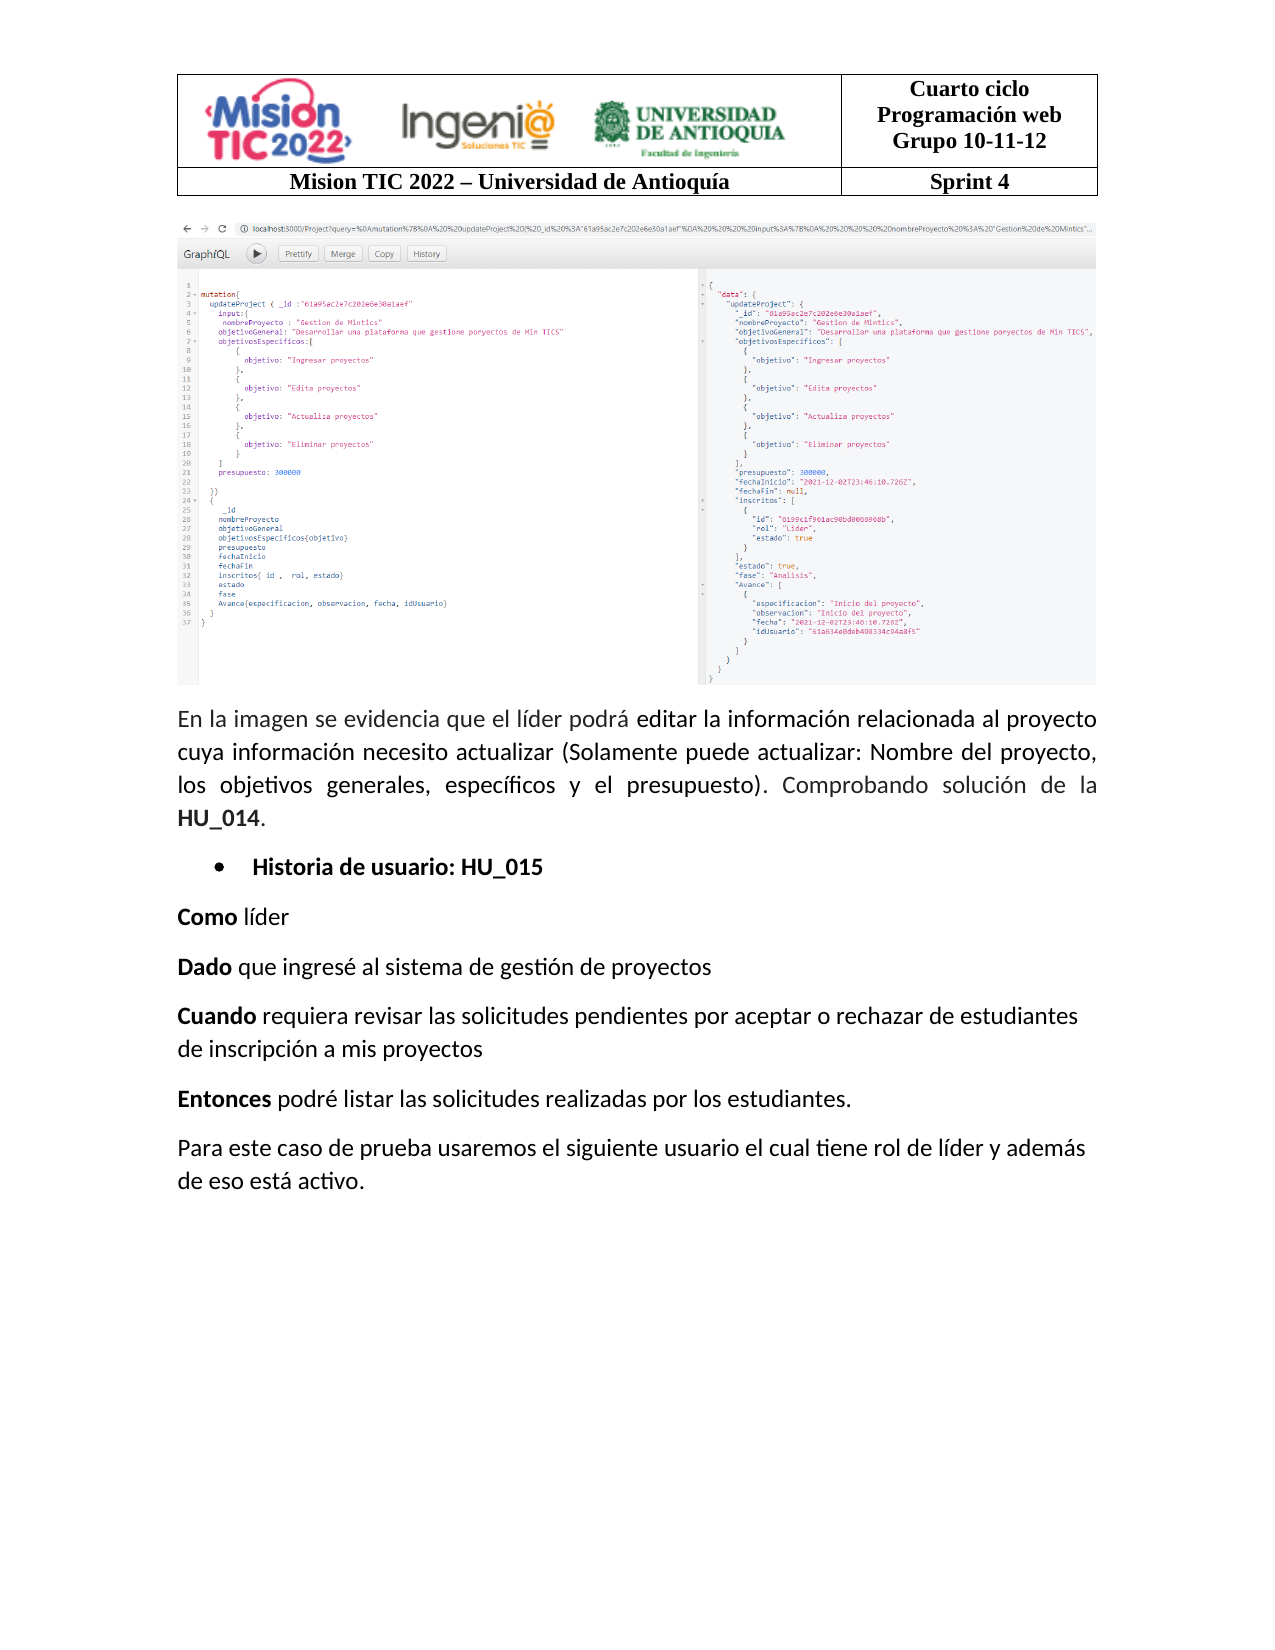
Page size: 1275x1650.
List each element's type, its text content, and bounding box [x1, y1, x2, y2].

text Dado que ingresé al sistema de gestión de proyectos [177, 951, 1098, 981]
text En la imagen se evidencia que el líder podrá editar la información relacionada al proyecto cuya información necesito actualizar (Solamente puede actualizar: Nombre del proyecto, los objetivos generales, específicos y el presupuesto). Comprobando solución de la HU_014. [177, 703, 1098, 832]
text Cuando requiera revisar las solicitudes pendientes por aceptar o rechazar de estudiantes de inscripción a mis proyectos [177, 1000, 1098, 1064]
text Como líder [177, 901, 1098, 932]
picture [188, 75, 794, 167]
list Historia de usuario: HU_015 [215, 851, 1098, 882]
text Entonces podré listar las solicitudes realizadas por los estudiantes. [177, 1083, 1098, 1113]
picture [177, 223, 1096, 685]
text Para este caso de prueba usaremos el siguiente usuario el cual tiene rol de líder y además de eso está activo. [177, 1132, 1098, 1196]
